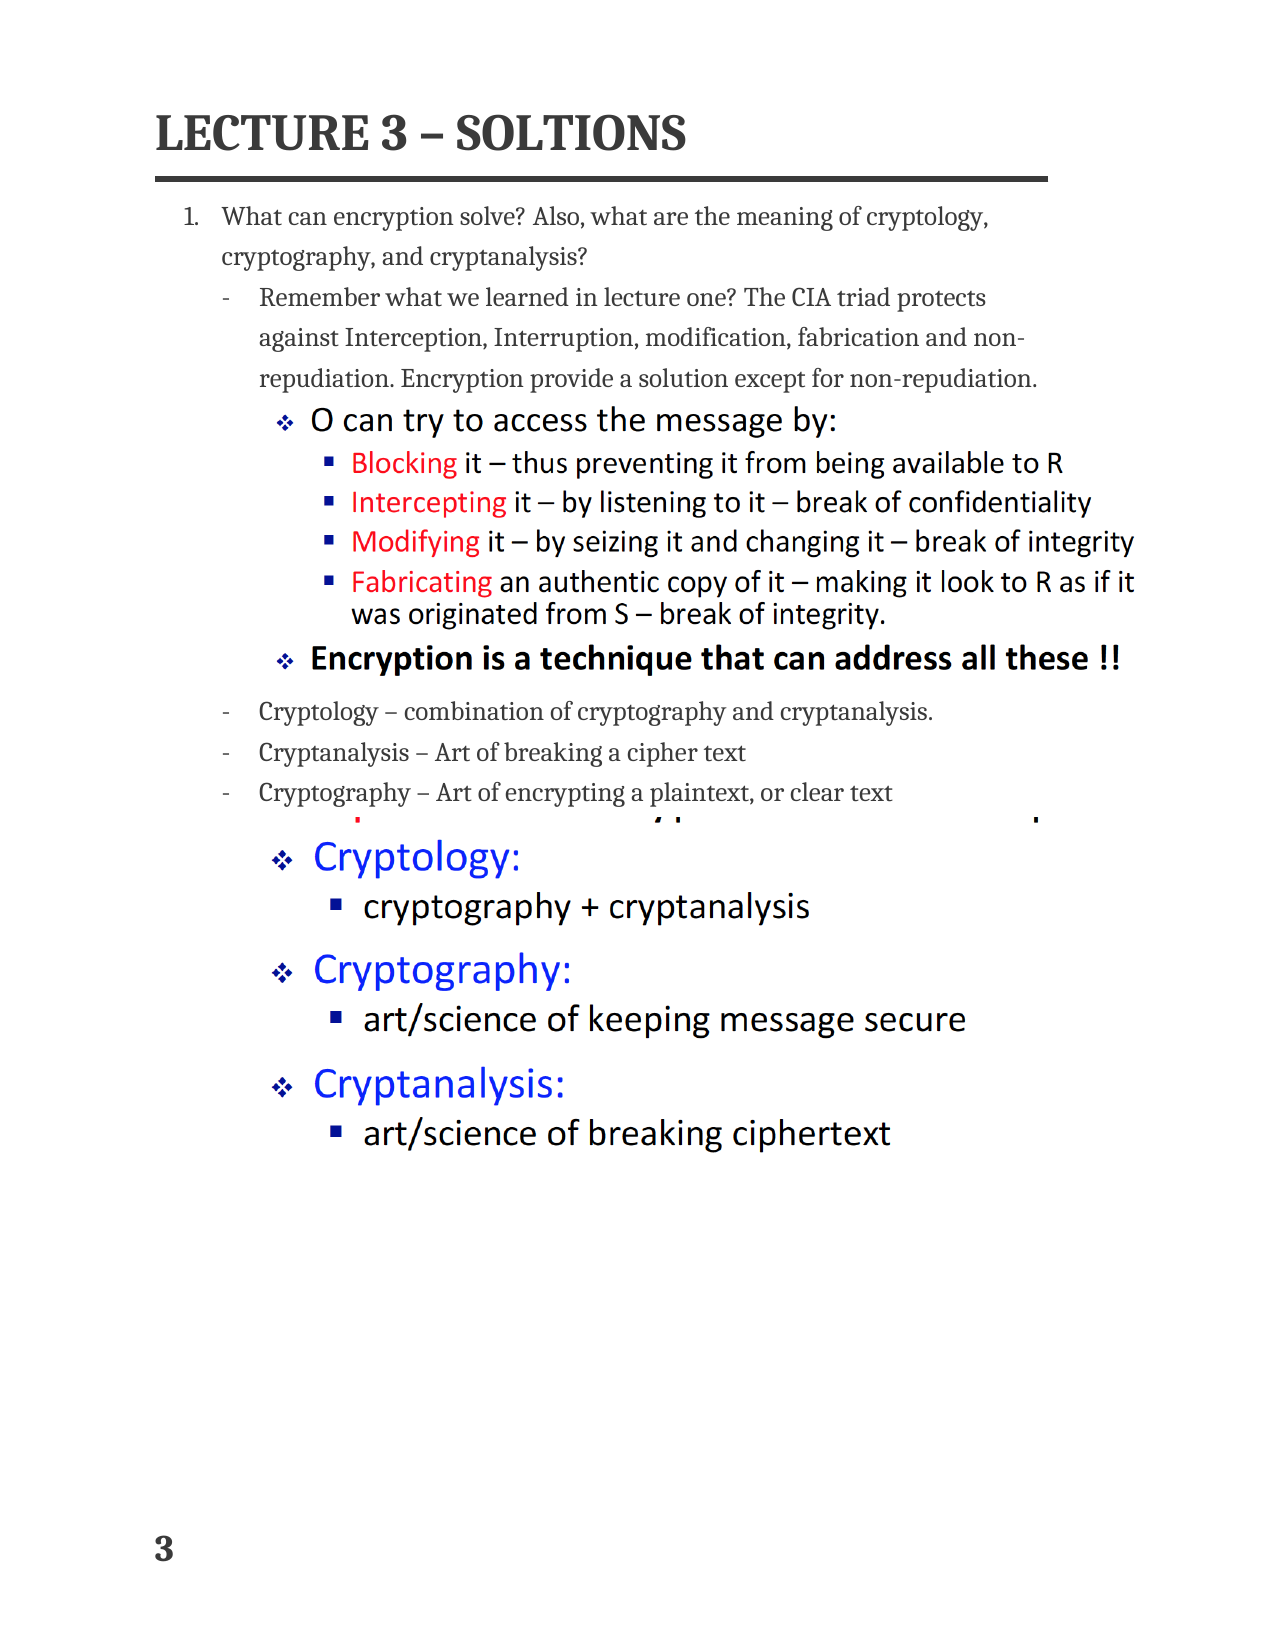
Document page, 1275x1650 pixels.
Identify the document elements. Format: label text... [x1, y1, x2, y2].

subtitle Lecture 3 – soltions [154, 103, 1048, 182]
list Cryptanalysis – Art of breaking a cipher text [221, 737, 1048, 768]
picture [258, 403, 1154, 688]
list What can encryption solve? Also, what are the meaning of cryptology, cryptography, and cryptanalysis? [184, 201, 1048, 272]
picture [258, 817, 1152, 1187]
list Cryptology – combination of cryptography and cryptanalysis. [221, 696, 1048, 728]
